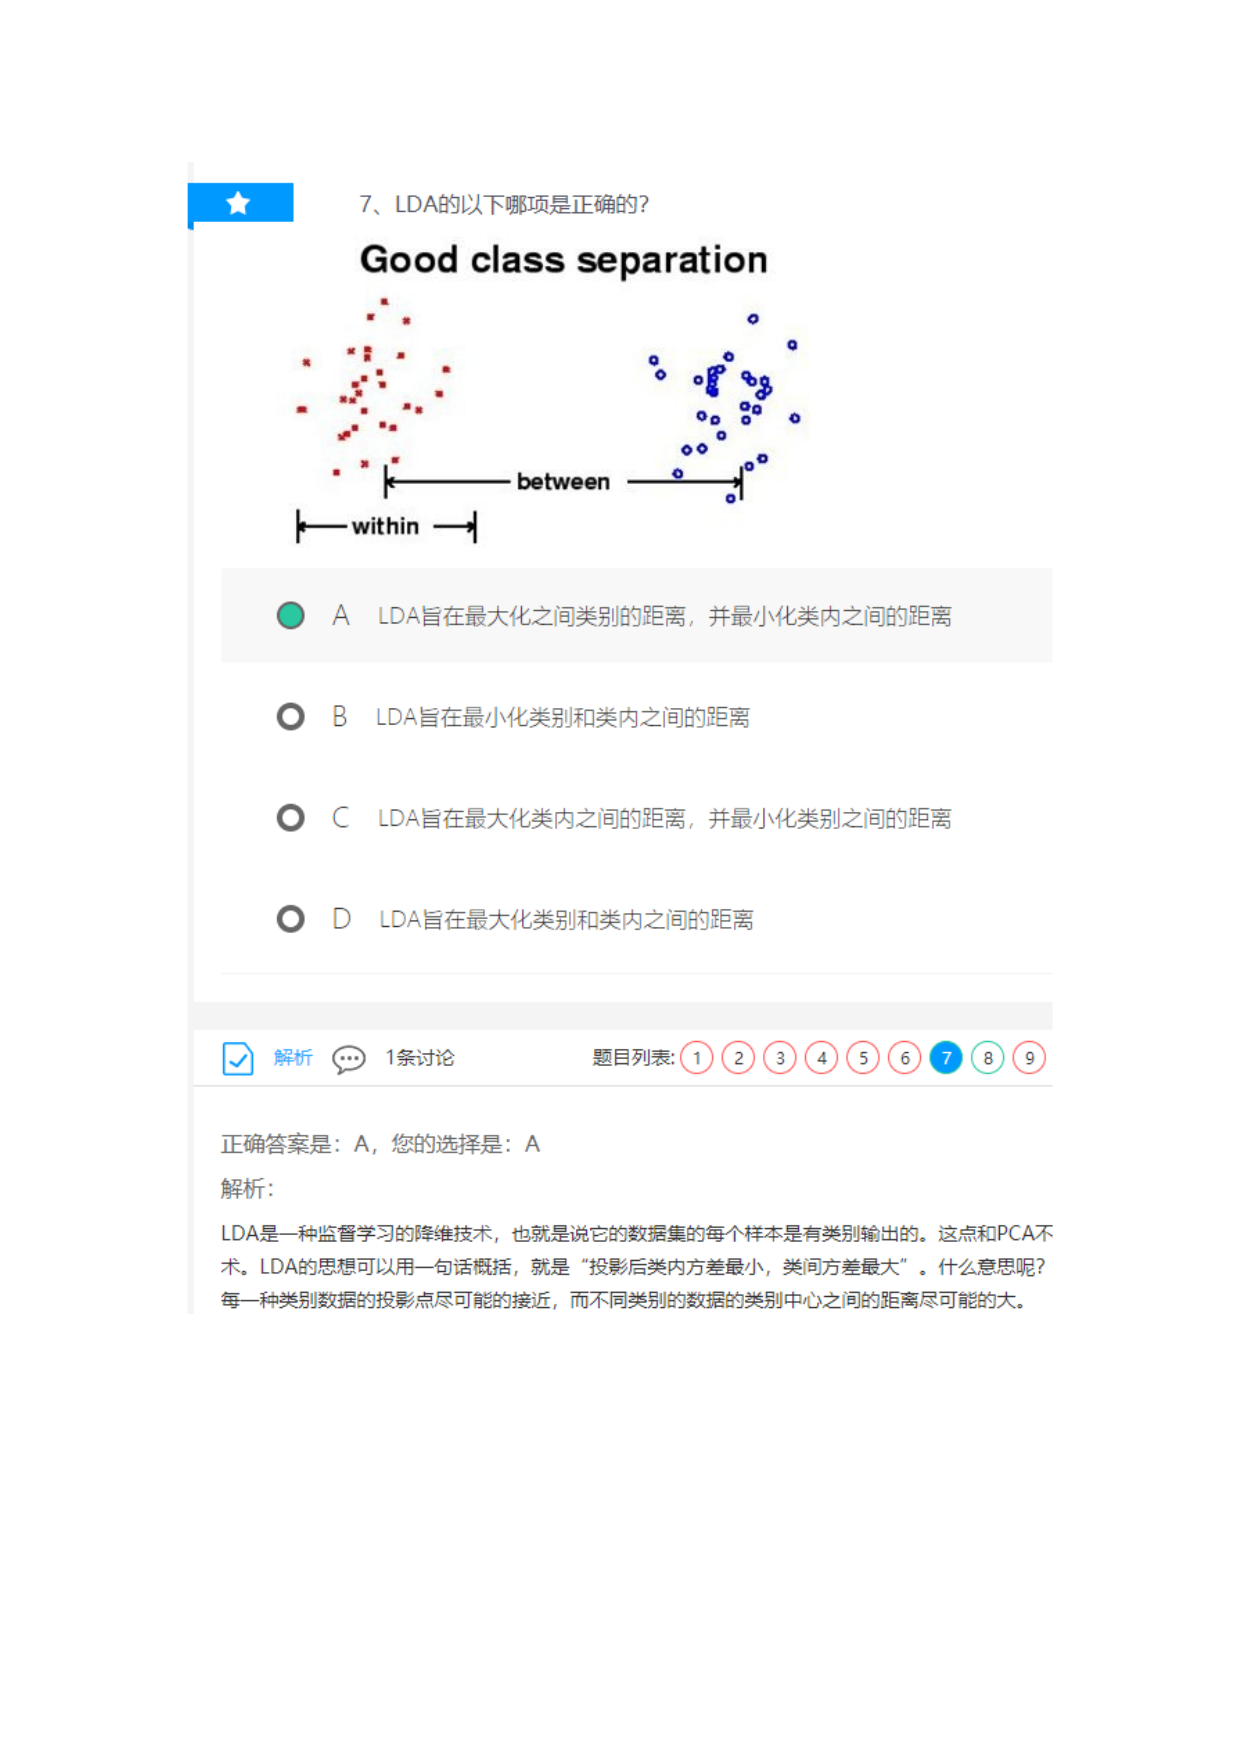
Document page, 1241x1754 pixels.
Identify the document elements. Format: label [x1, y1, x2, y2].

picture [187, 162, 1053, 1314]
